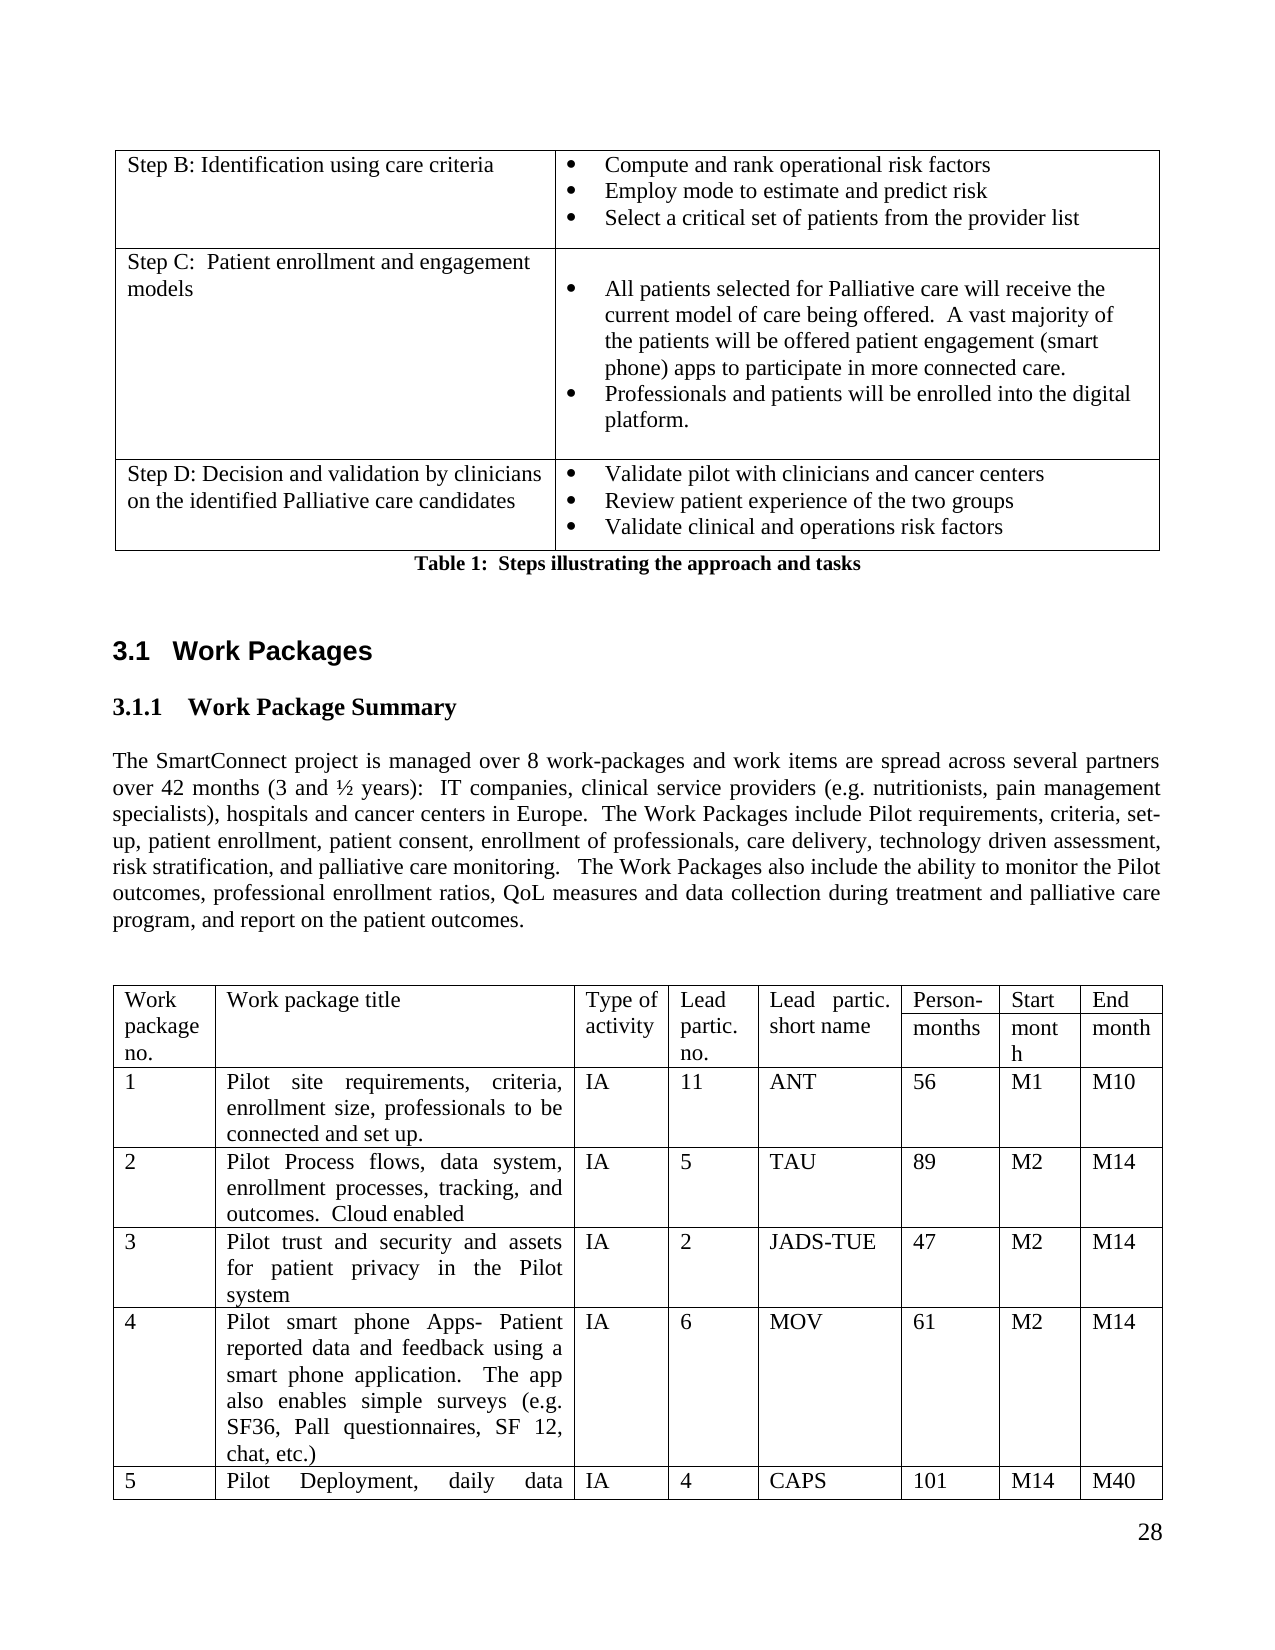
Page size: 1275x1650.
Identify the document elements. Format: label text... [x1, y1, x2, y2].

table_cell ANT [759, 1068, 901, 1147]
table_cell 2 [669, 1228, 758, 1307]
table_cell M1 [1000, 1068, 1080, 1147]
table_header Work package no. [114, 986, 215, 1067]
table_cell M2 [1000, 1308, 1080, 1466]
table_cell month [1000, 1014, 1080, 1067]
table_cell M14 [1081, 1228, 1162, 1307]
table_cell 5 [669, 1148, 758, 1227]
table_cell CAPS [759, 1467, 901, 1499]
table_cell 4 [114, 1308, 215, 1466]
table_cell Step B: Identification using care criteria [116, 151, 555, 247]
table_header Person- [902, 986, 999, 1013]
table_cell 2 [114, 1148, 215, 1227]
table_cell M2 [1000, 1148, 1080, 1227]
table_cell All patients selected for Palliative care will receive the current model of care being offered. A vast majority of the patients will be offered patient engagement (smart phone) apps to participate in more connected care. Professionals and patients will be enrolled into the digital platform. [556, 249, 1159, 459]
table_cell M14 [1081, 1308, 1162, 1466]
table_cell JADS-TUE [759, 1228, 901, 1307]
subtitle Work Packages [112, 635, 1162, 666]
table_header End [1081, 986, 1162, 1013]
table_cell 11 [669, 1068, 758, 1147]
table_header Lead partic. short name [759, 986, 901, 1067]
table_cell 56 [902, 1068, 999, 1147]
table_cell IA [575, 1308, 668, 1466]
table_cell 101 [902, 1467, 999, 1499]
table_header Type of activity [575, 986, 668, 1067]
text Table 1: Steps illustrating the approach and tasks [112, 551, 1162, 575]
table_cell 6 [669, 1308, 758, 1466]
table_cell M14 [1000, 1467, 1080, 1499]
table_cell Pilot smart phone Apps- Patient reported data and feedback using a smart phone application. The app also enables simple surveys (e.g. SF36, Pall questionnaires, SF 12, chat, etc.) [216, 1308, 574, 1466]
table_cell Step D: Decision and validation by clinicians on the identified Palliative care candidates [116, 460, 555, 550]
table_cell IA [575, 1467, 668, 1499]
table_cell 1 [114, 1068, 215, 1147]
table_header Work package title [216, 986, 574, 1067]
table_cell Pilot Process flows, data system, enrollment processes, tracking, and outcomes. Cloud enabled [216, 1148, 574, 1227]
table_cell MOV [759, 1308, 901, 1466]
table_cell M10 [1081, 1068, 1162, 1147]
table_cell 89 [902, 1148, 999, 1227]
table_cell Compute and rank operational risk factors Employ mode to estimate and predict risk Select a critical set of patients from the provider list [556, 151, 1159, 247]
text The SmartConnect project is managed over 8 work-packages and work items are spread across several partners over 42 months (3 and ½ years): IT companies, clinical service providers (e.g. nutritionists, pain management specialists), hospitals and cancer centers in Europe. The Work Packages include Pilot requirements, criteria, set-up, patient enrollment, patient consent, enrollment of professionals, care delivery, technology driven assessment, risk stratification, and palliative care monitoring. The Work Packages also include the ability to monitor the Pilot outcomes, professional enrollment ratios, QoL measures and data collection during treatment and palliative care program, and report on the patient outcomes. [112, 748, 1162, 932]
table_cell 5 [114, 1467, 215, 1499]
table_cell M14 [1081, 1148, 1162, 1227]
table_cell months [902, 1014, 999, 1067]
table_cell Step C: Patient enrollment and engagement models [116, 249, 555, 459]
table_cell IA [575, 1228, 668, 1307]
table_cell TAU [759, 1148, 901, 1227]
table_cell month [1081, 1014, 1162, 1067]
table_header Start [1000, 986, 1080, 1013]
table_cell 3 [114, 1228, 215, 1307]
subtitle Work Package Summary [112, 692, 1162, 721]
table_cell 61 [902, 1308, 999, 1466]
table_cell Pilot trust and security and assets for patient privacy in the Pilot system [216, 1228, 574, 1307]
table_cell IA [575, 1148, 668, 1227]
table_cell Pilot site requirements, criteria, enrollment size, professionals to be connected and set up. [216, 1068, 574, 1147]
table_header Lead partic. no. [669, 986, 758, 1067]
table_cell 4 [669, 1467, 758, 1499]
table_cell 47 [902, 1228, 999, 1307]
table_cell Validate pilot with clinicians and cancer centers Review patient experience of the two groups Validate clinical and operations risk factors [556, 460, 1159, 550]
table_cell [216, 1467, 574, 1499]
table_cell IA [575, 1068, 668, 1147]
table_cell M40 [1081, 1467, 1162, 1499]
table_cell M2 [1000, 1228, 1080, 1307]
